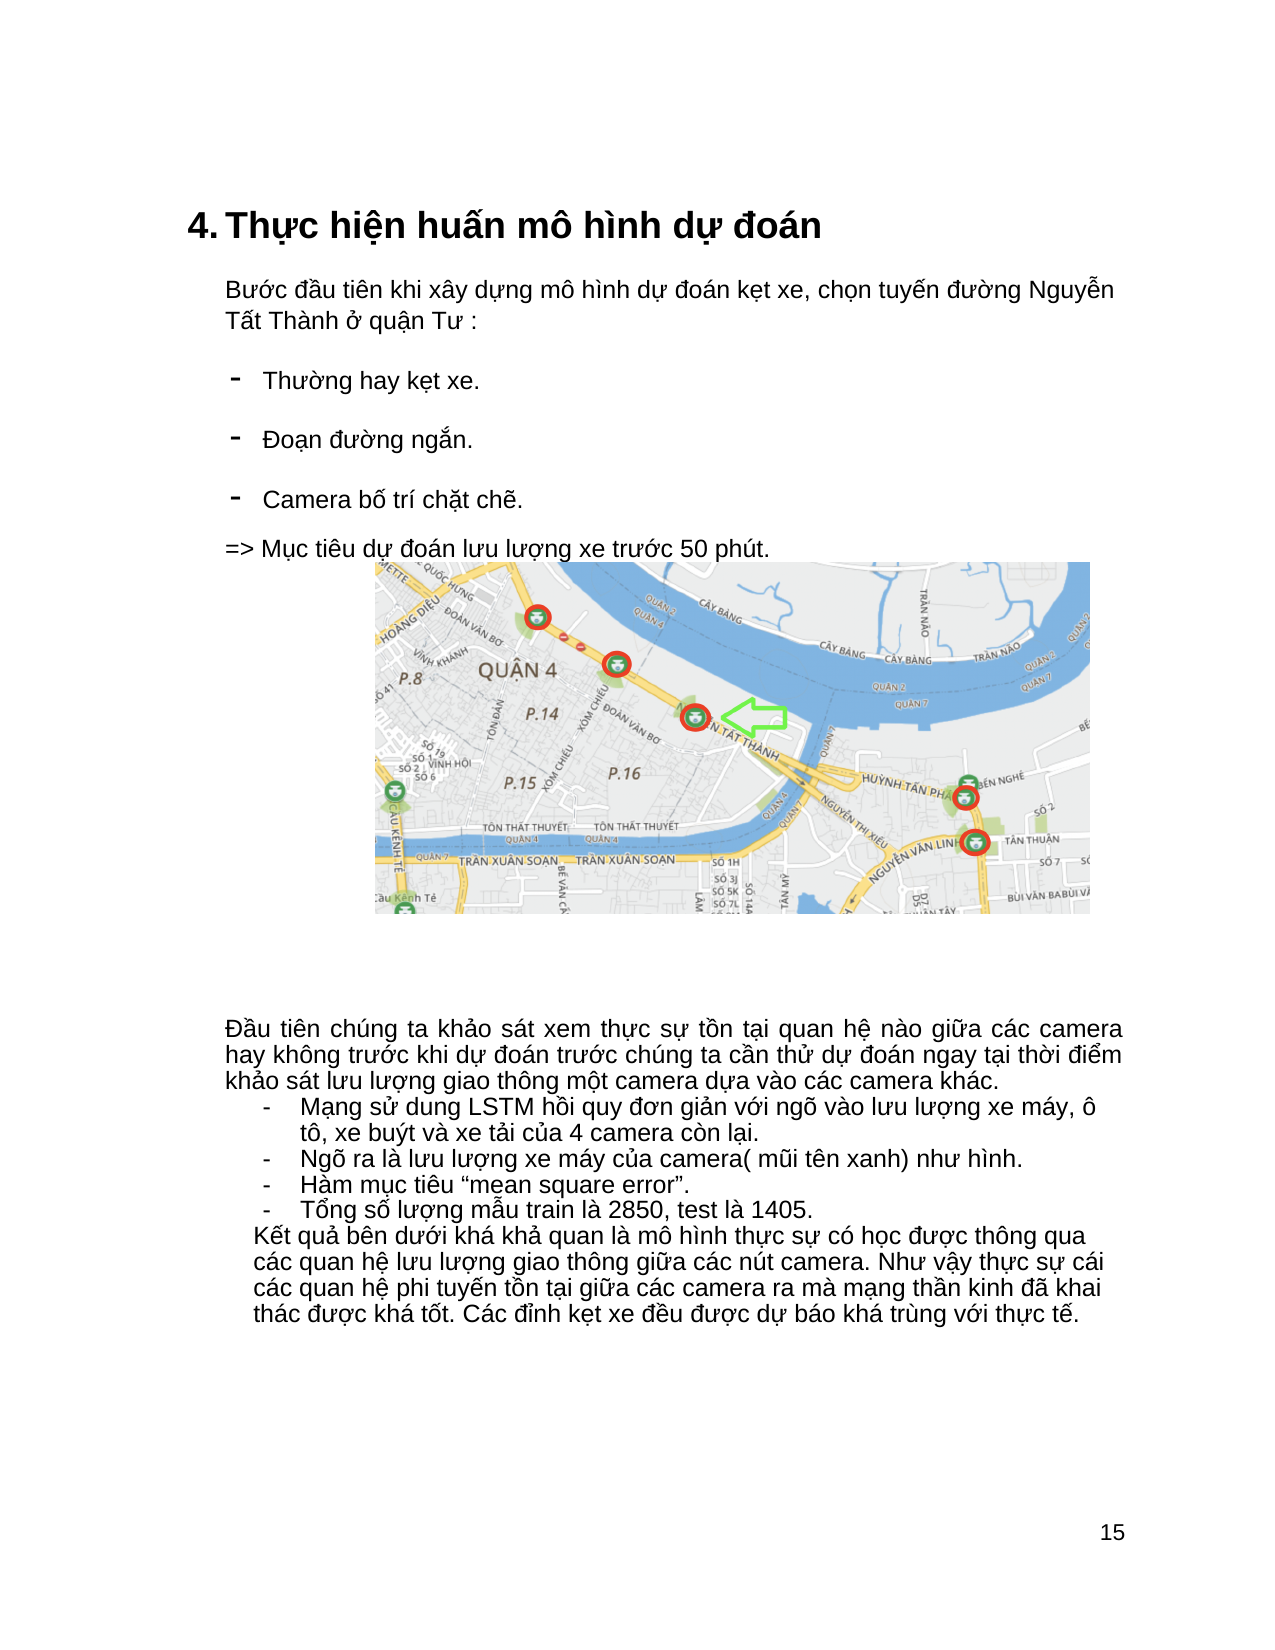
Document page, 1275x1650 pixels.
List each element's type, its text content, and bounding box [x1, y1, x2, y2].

text Bước đầu tiên khi xây dựng mô hình dự đoán kẹt xe, chọn tuyến đường Nguyễn Tất Thành ở quận Tư : [225, 275, 1125, 335]
text Kết quả bên dưới khá khả quan là mô hình thực sự có học được thông qua các quan hệ lưu lượng giao thông giữa các nút camera. Như vậy thực sự cái các quan hệ phi tuyến tồn tại giữa các camera ra mà mạng thần kinh đã khai thác được khá tốt. Các đỉnh kẹt xe đều được dự báo khá trùng với thực tế. [253, 1224, 1125, 1328]
list Hàm mục tiêu “mean square error”. [262, 1172, 1125, 1198]
picture [375, 562, 1090, 914]
text => Mục tiêu dự đoán lưu lượng xe trước 50 phút. [225, 537, 1125, 563]
list Camera bố trí chặt chẽ. [242, 477, 1125, 516]
list Đoạn đường ngắn. [242, 418, 1125, 457]
list Thực hiện huấn mô hình dự đoán [187, 204, 1125, 247]
list Thường hay kẹt xe. [242, 358, 1125, 397]
list Ngõ ra là lưu lượng xe máy của camera( mũi tên xanh) như hình. [262, 1147, 1125, 1172]
list Mạng sử dung LSTM hồi quy đơn giản với ngõ vào lưu lượng xe máy, ô tô, xe buýt và xe tải của 4 camera còn lại. [262, 1095, 1125, 1147]
text Đầu tiên chúng ta khảo sát xem thực sự tồn tại quan hệ nào giữa các camera hay không trước khi dự đoán trước chúng ta cần thử dự đoán ngay tại thời điểm khảo sát lưu lượng giao thông một camera dựa vào các camera khác. [225, 1017, 1125, 1095]
list Tổng số lượng mẫu train là 2850, test là 1405. [262, 1198, 1125, 1224]
